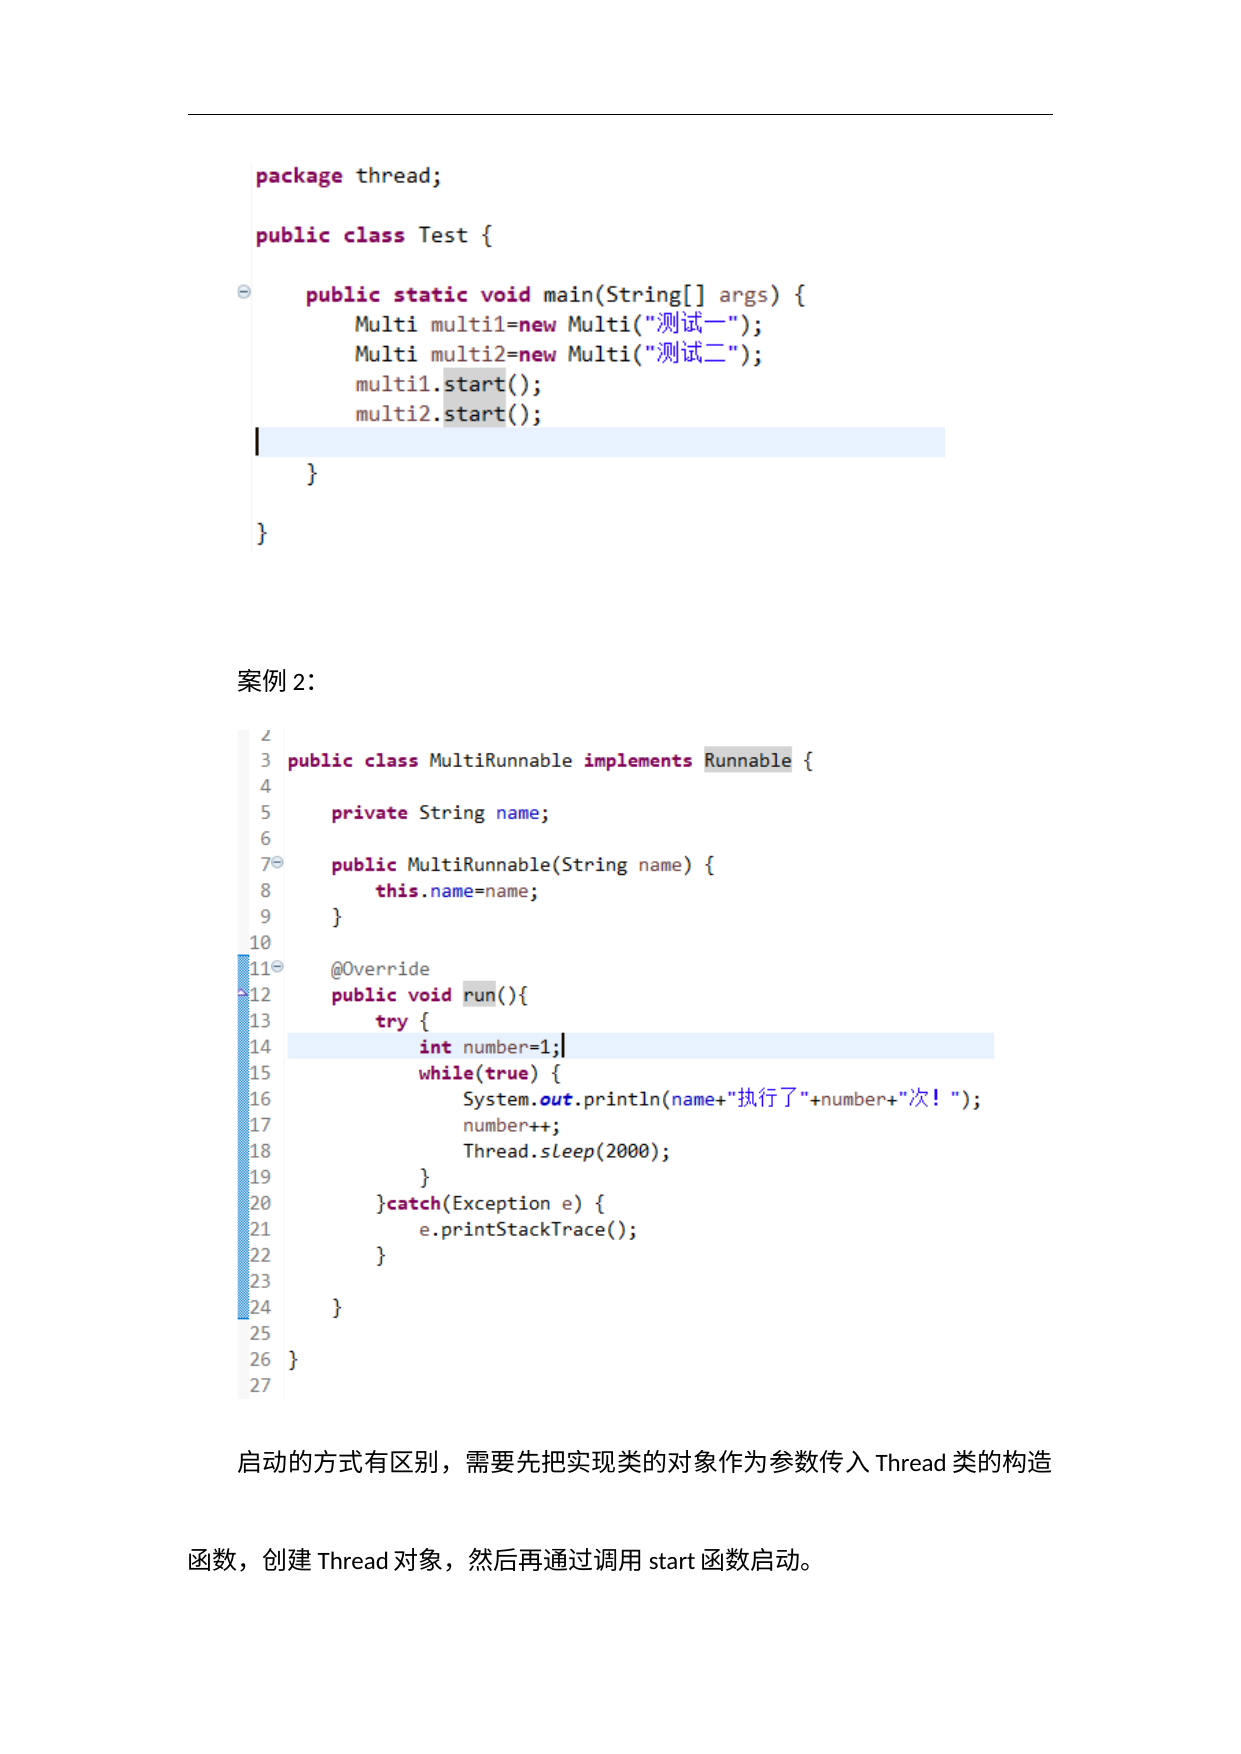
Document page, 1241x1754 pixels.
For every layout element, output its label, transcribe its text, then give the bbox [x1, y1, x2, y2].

picture [237, 162, 946, 553]
text 案例2： [187, 647, 1053, 712]
picture [237, 730, 995, 1399]
text 启动的方式有区别，需要先把实现类的对象作为参数传入Thread类的构造函数，创建Thread对象，然后再通过调用start函数启动。 [187, 1428, 1053, 1591]
